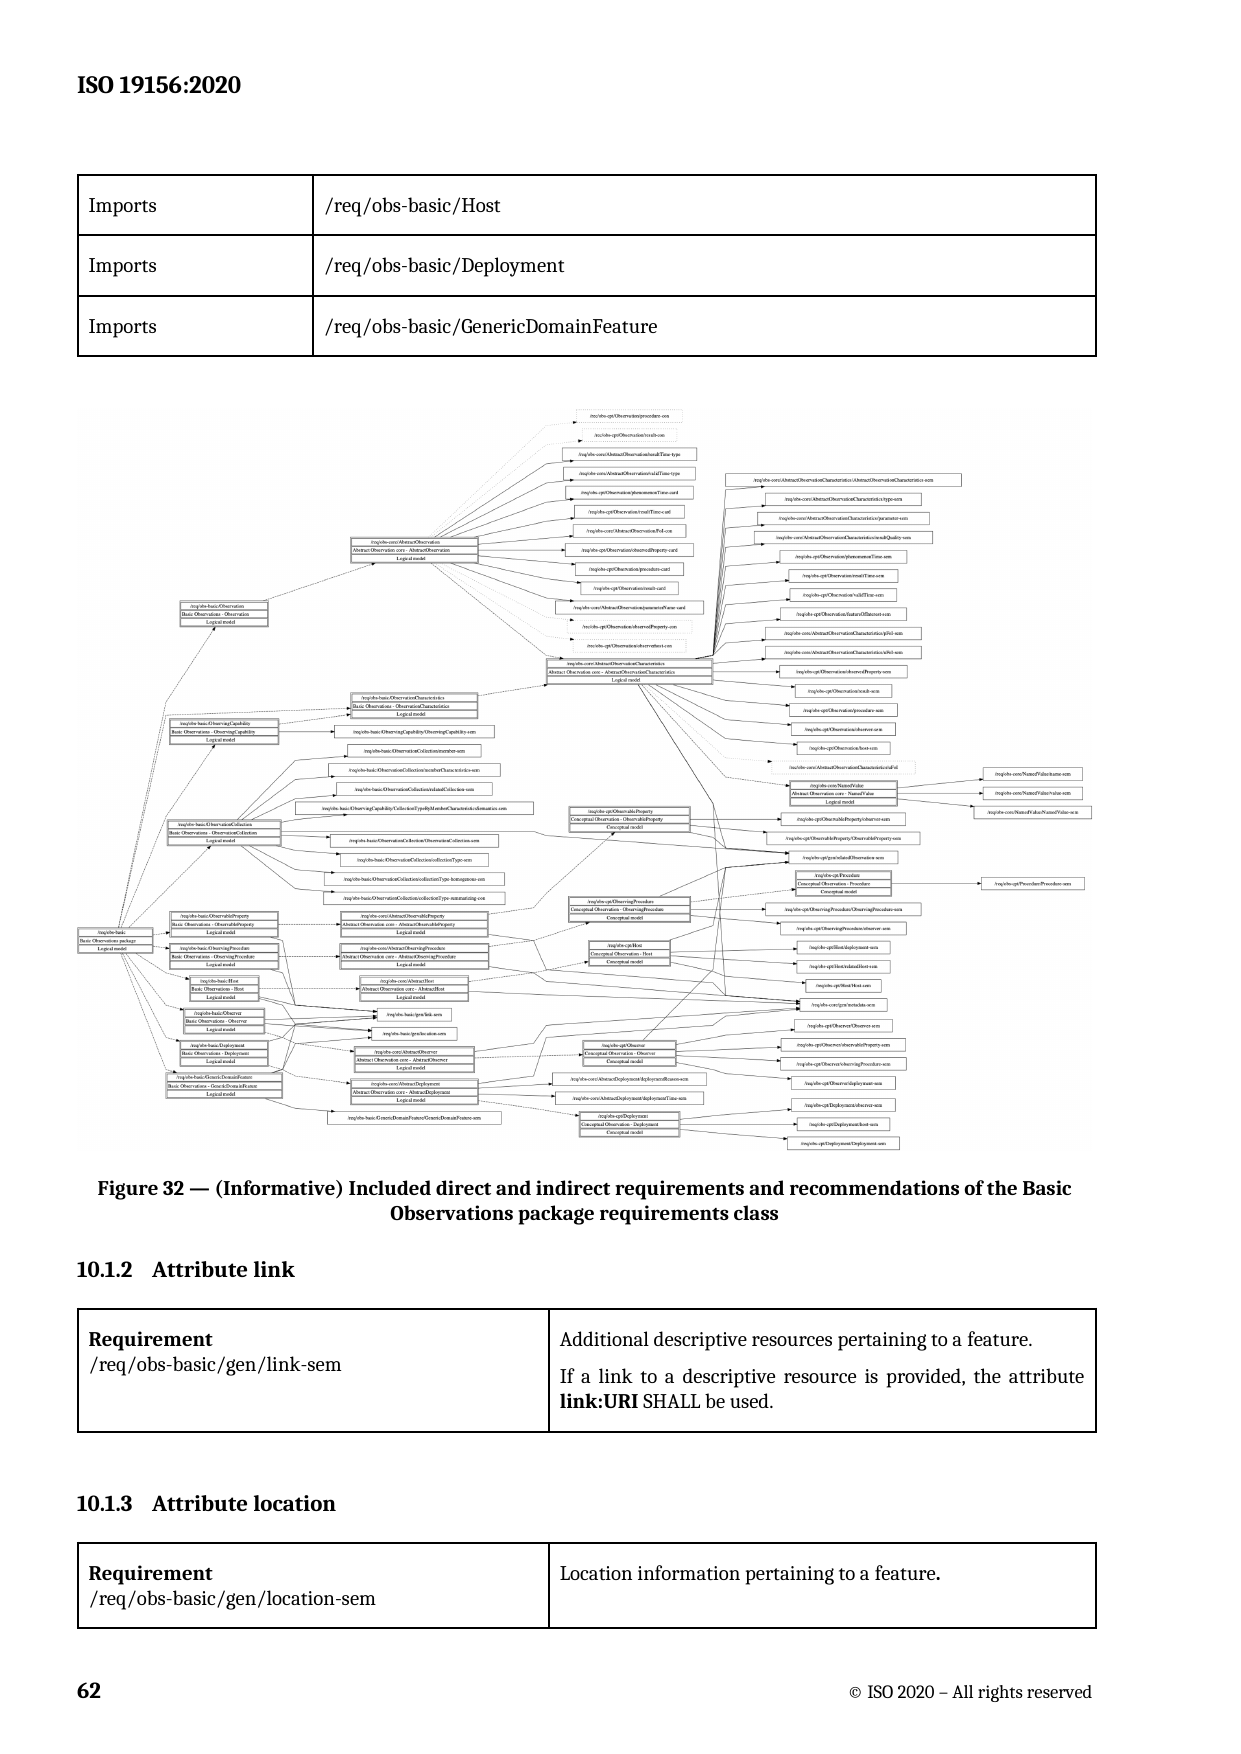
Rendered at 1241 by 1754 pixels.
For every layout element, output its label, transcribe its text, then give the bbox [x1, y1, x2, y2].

table_cell Imports [79, 236, 312, 295]
table_header Additional descriptive resources pertaining to a feature. If a link to a descriptive resource is provided, the attribute link:URI SHALL be used. [550, 1310, 1095, 1431]
table_cell /req/obs-basic/GenericDomainFeature [314, 297, 1095, 355]
table_header Requirement /req/obs-basic/gen/location-sem [79, 1544, 548, 1627]
picture [76, 408, 1093, 1151]
table_cell /req/obs-basic/Deployment [314, 236, 1095, 295]
table_cell Imports [79, 297, 312, 355]
text Figure 32 — (Informative) Included direct and indirect requirements and recommendations of the Basic Observations package requirements class [77, 1175, 1092, 1225]
table_header Requirement /req/obs-basic/gen/link-sem [79, 1310, 548, 1431]
table_cell Imports [79, 176, 312, 234]
table_cell /req/obs-basic/Host [314, 176, 1095, 234]
subtitle Attribute location [77, 1490, 1092, 1517]
table_header Location information pertaining to a feature. If location information is provided, the attribute location:Geometry SHALL be used. [550, 1544, 1095, 1627]
subtitle Attribute link [77, 1256, 1092, 1283]
